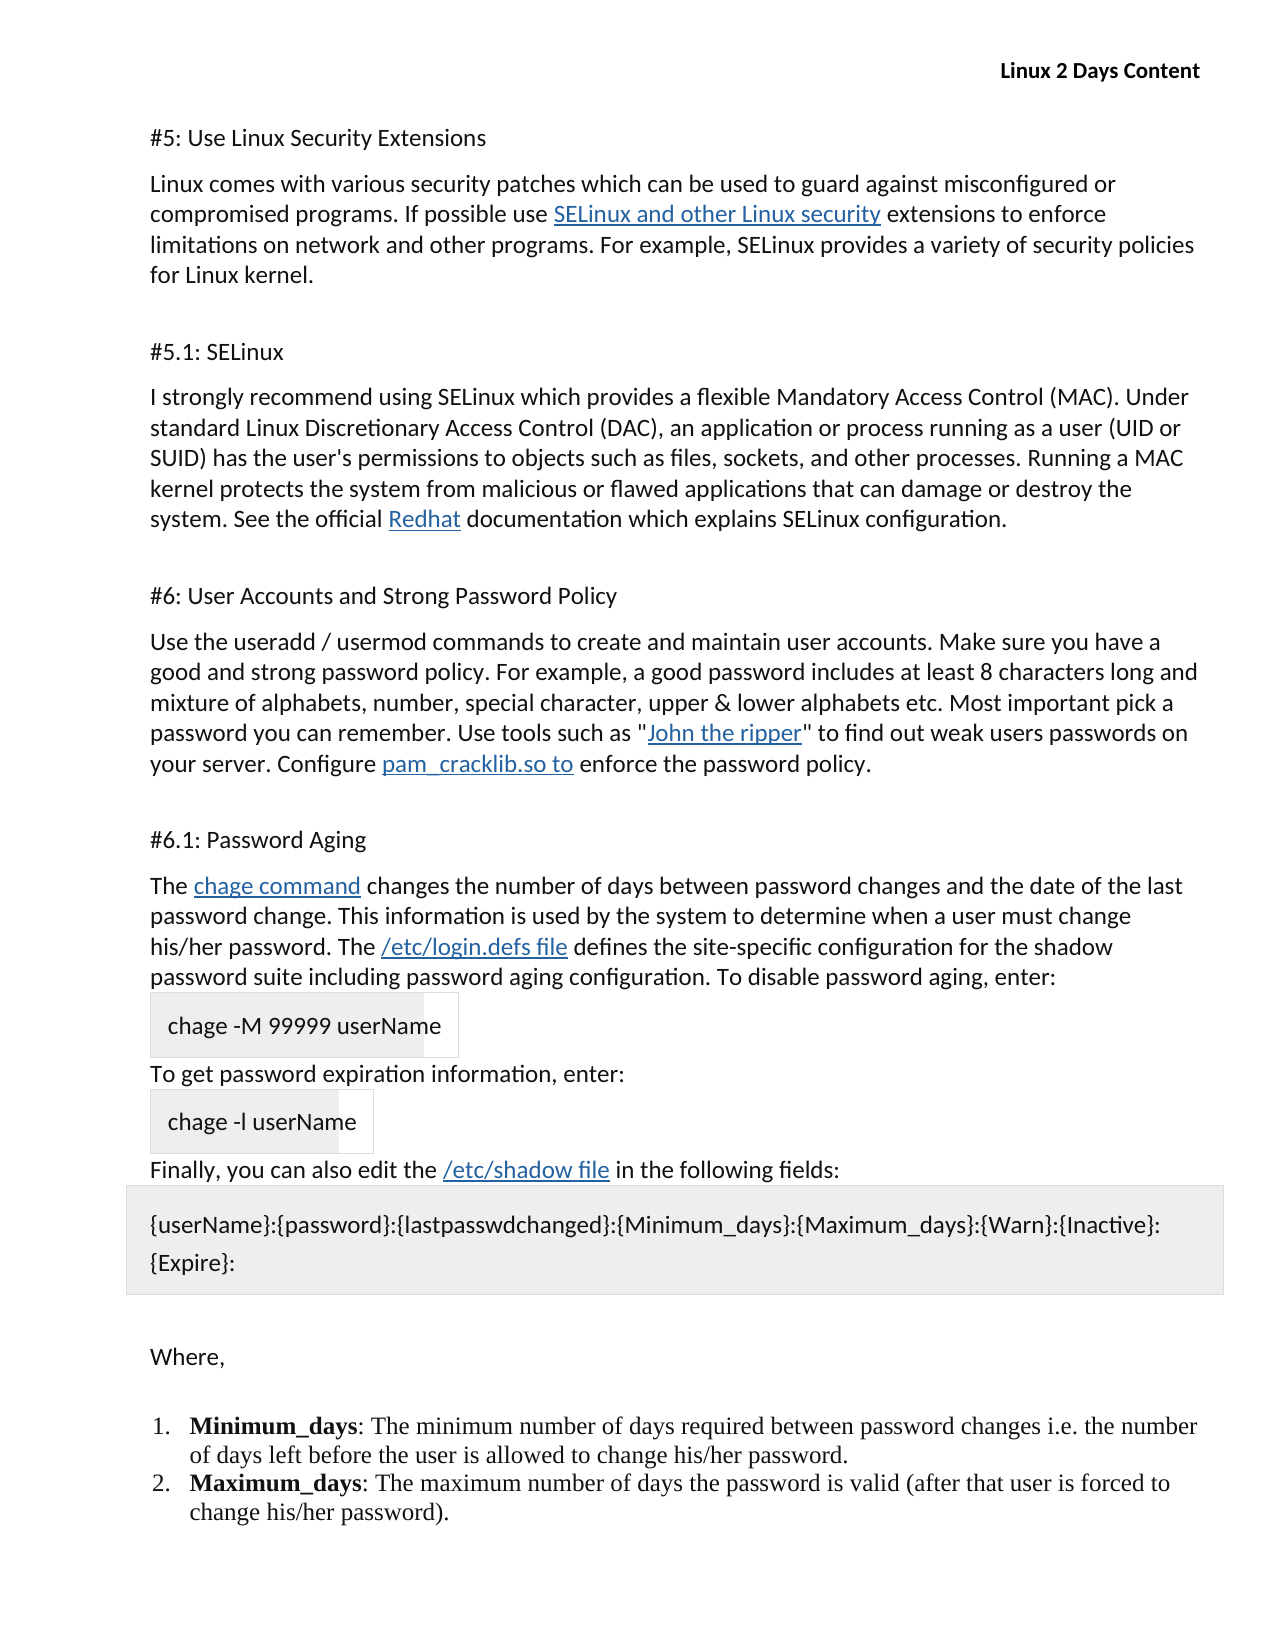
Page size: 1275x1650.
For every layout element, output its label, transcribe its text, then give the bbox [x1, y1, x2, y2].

subtitle #5: Use Linux Security Extensions [150, 122, 1200, 152]
list Maximum_days: The maximum number of days the password is valid (after that user is forced to change his/her password). [152, 1468, 1200, 1526]
text I strongly recommend using SELinux which provides a flexible Mandatory Access Control (MAC). Under standard Linux Discretionary Access Control (DAC), an application or process running as a user (UID or SUID) has the user's permissions to objects such as files, sockets, and other processes. Running a MAC kernel protects the system from malicious or flawed applications that can damage or destroy the system. See the official Redhat documentation which explains SELinux configuration. [150, 381, 1200, 534]
subtitle #6.1: Password Aging [150, 824, 1200, 855]
text Linux comes with various security patches which can be used to guard against misconfigured or compromised programs. If possible use SELinux and other Linux security extensions to enforce limitations on network and other programs. For example, SELinux provides a variety of security policies for Linux kernel. [150, 168, 1200, 290]
text Use the useradd / usermod commands to create and maintain user accounts. Make sure you have a good and strong password policy. For example, a good password includes at least 8 characters long and mixture of alphabets, number, special character, upper & lower alphabets etc. Most important pick a password you can remember. Use tools such as "John the ripper" to find out weak users passwords on your server. Configure pam_cracklib.so to enforce the password policy. [150, 626, 1200, 778]
text {userName}:{password}:{lastpasswdchanged}:{Minimum_days}:{Maximum_days}:{Warn}:{Inactive}:{Expire}: [127, 1186, 1223, 1294]
subtitle #6: User Accounts and Strong Password Policy [150, 580, 1200, 610]
subtitle #5.1: SELinux [150, 336, 1200, 366]
text The chage command changes the number of days between password changes and the date of the last password change. This information is used by the system to determine when a user must change his/her password. The /etc/login.defs file defines the site-specific configuration for the shadow password suite including password aging configuration. To disable password aging, enter: chage -M 99999 userName To get password expiration information, enter: chage -l userName Finally, you can also edit the /etc/shadow file in the following fields: [150, 870, 1200, 1185]
list Minimum_days: The minimum number of days required between password changes i.e. the number of days left before the user is allowed to change his/her password. [152, 1411, 1200, 1468]
text Where, [150, 1341, 1200, 1372]
